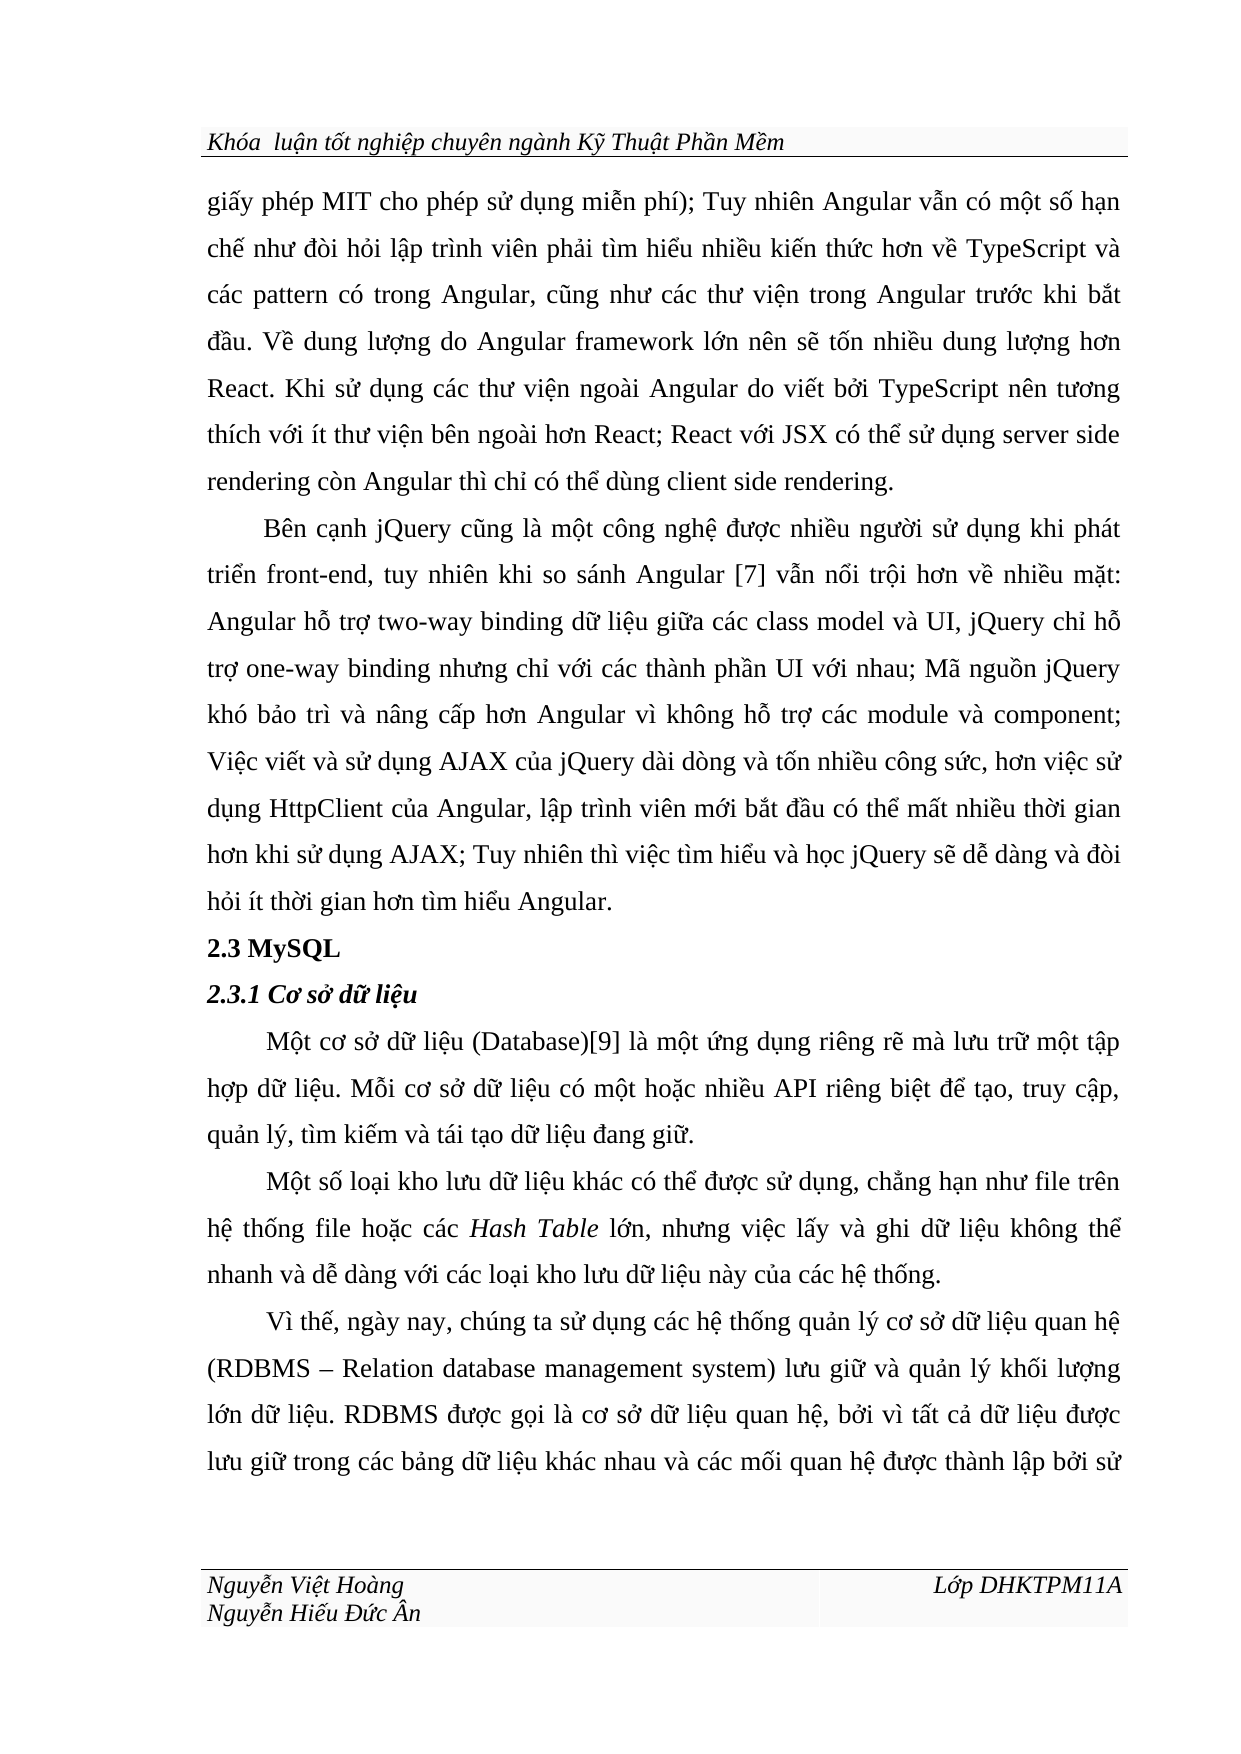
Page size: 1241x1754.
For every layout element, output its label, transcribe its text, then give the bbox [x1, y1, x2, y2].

subtitle MySQL [207, 932, 1122, 963]
text Một cơ sở dữ liệu (Database)[9] là một ứng dụng riêng rẽ mà lưu trữ một tập hợp dữ liệu. Mỗi cơ sở dữ liệu có một hoặc nhiều API riêng biệt để tạo, truy cập, quản lý, tìm kiếm và tái tạo dữ liệu đang giữ. [207, 1025, 1122, 1150]
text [207, 1305, 1122, 1476]
subtitle Cơ sở dữ liệu [207, 979, 1122, 1010]
text Bên cạnh jQuery cũng là một công nghệ được nhiều người sử dụng khi phát triển front-end, tuy nhiên khi so sánh Angular [7] vẫn nổi trội hơn về nhiều mặt: Angular hỗ trợ two-way binding dữ liệu giữa các class model và UI, jQuery chỉ hỗ trợ one-way binding nhưng chỉ với các thành phần UI với nhau; Mã nguồn jQuery khó bảo trì và nâng cấp hơn Angular vì không hỗ trợ các module và component; Việc viết và sử dụng AJAX của jQuery dài dòng và tốn nhiều công sức, hơn việc sử dụng HttpClient của Angular, lập trình viên mới bắt đầu có thể mất nhiều thời gian hơn khi sử dụng AJAX; Tuy nhiên thì việc tìm hiểu và học jQuery sẽ dễ dàng và đòi hỏi ít thời gian hơn tìm hiểu Angular. [207, 512, 1122, 916]
text Một số loại kho lưu dữ liệu khác có thể được sử dụng, chẳng hạn như file trên hệ thống file hoặc các Hash Table lớn, nhưng việc lấy và ghi dữ liệu không thể nhanh và dễ dàng với các loại kho lưu dữ liệu này của các hệ thống. [207, 1165, 1122, 1290]
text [207, 185, 1122, 496]
